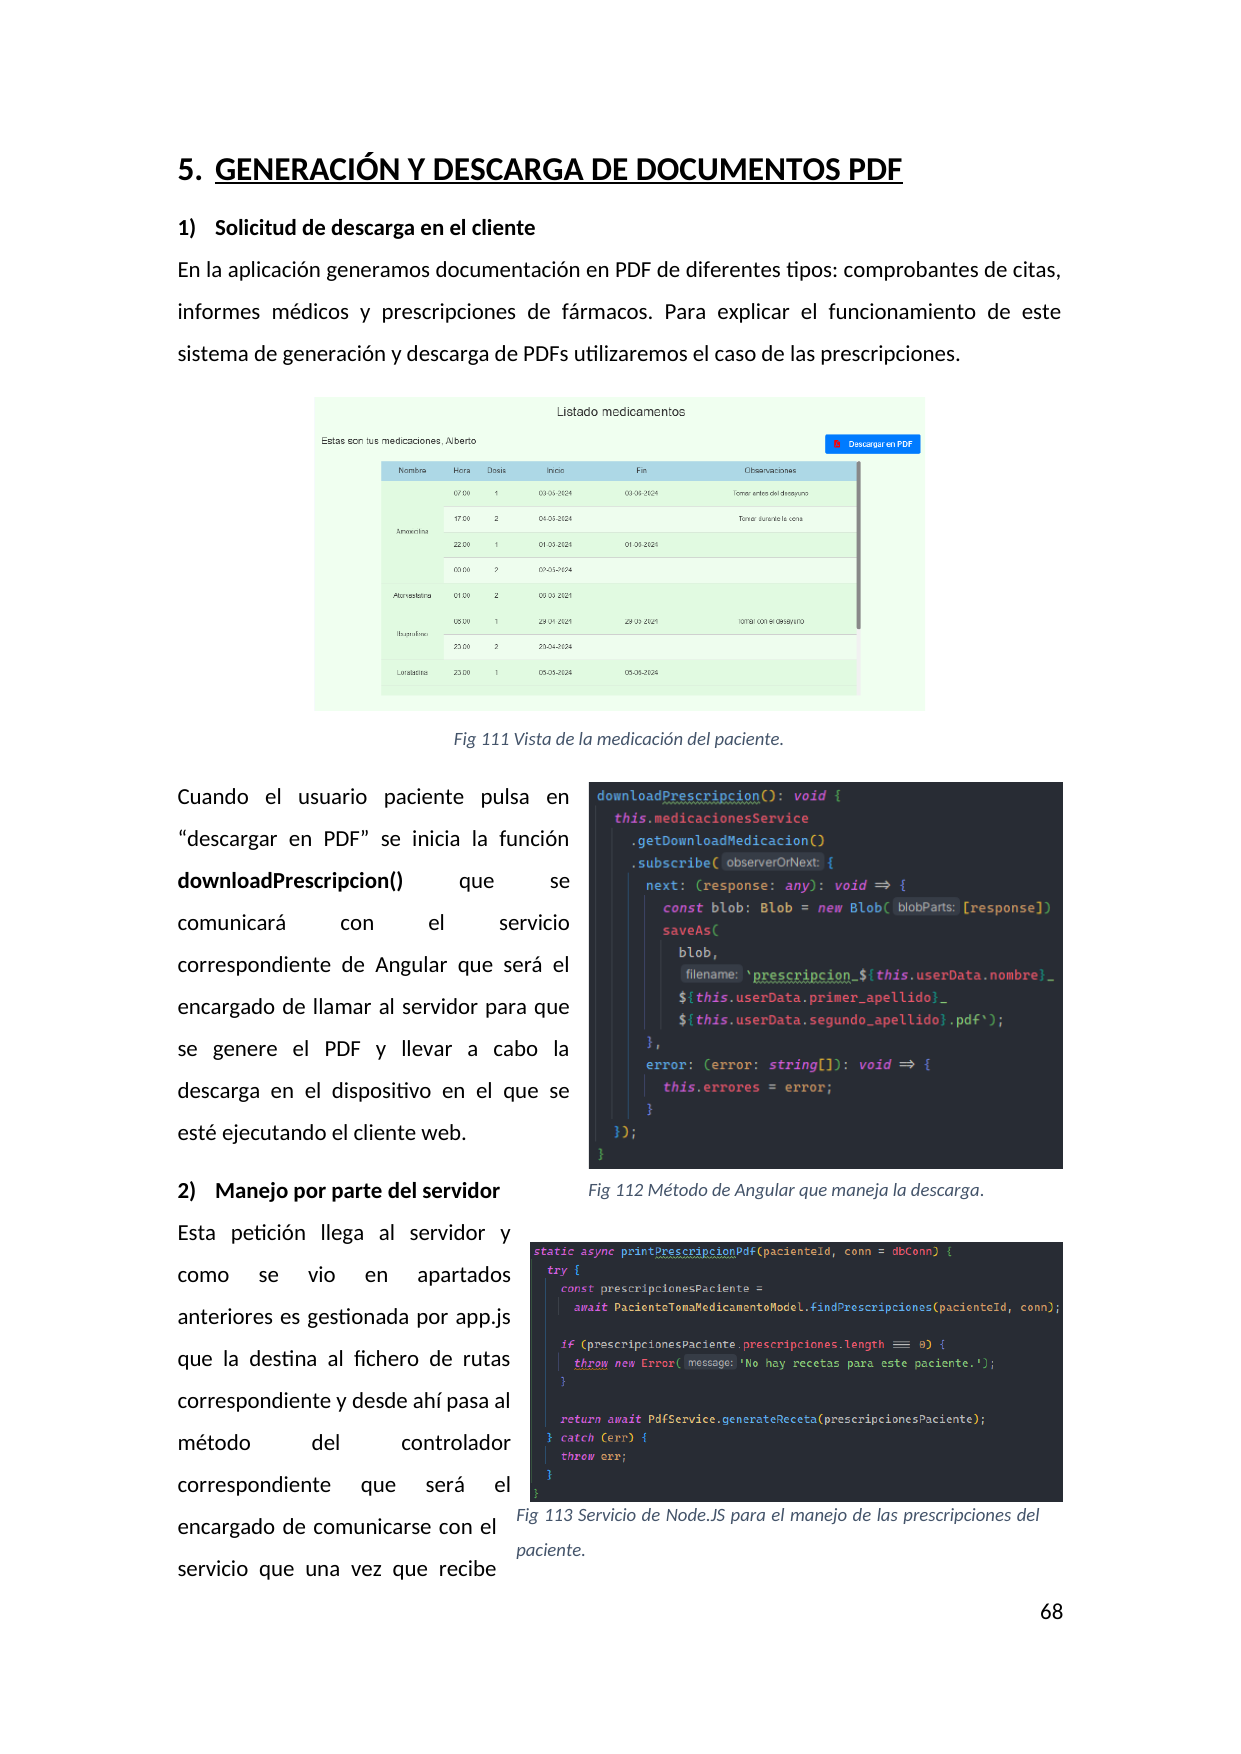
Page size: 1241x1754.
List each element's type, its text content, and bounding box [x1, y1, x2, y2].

list Solicitud de descarga en el cliente [177, 213, 1063, 241]
subtitle GENERACIÓN Y DESCARGA DE DOCUMENTOS PDF [177, 148, 1063, 188]
text Cuando el usuario paciente pulsa en “descargar en PDF” se inicia la función downloadPrescripcion() que se comunicará con el servicio correspondiente de Angular que será el encargado de llamar al servidor para que se genere el PDF y llevar a cabo la descarga en el dispositivo en el que se esté ejecutando el cliente web. [177, 782, 588, 1146]
text Fig 111 Vista de la medicación del paciente. [177, 727, 1063, 750]
list Manejo por parte del servidor [177, 1176, 1063, 1204]
picture [530, 1242, 1063, 1502]
picture [314, 397, 926, 711]
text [177, 1218, 1063, 1582]
picture [588, 782, 1063, 1169]
text En la aplicación generamos documentación en PDF de diferentes tipos: comprobantes de citas, informes médicos y prescripciones de fármacos. Para explicar el funcionamiento de este sistema de generación y descarga de PDFs utilizaremos el caso de las prescripciones. [177, 255, 1063, 367]
